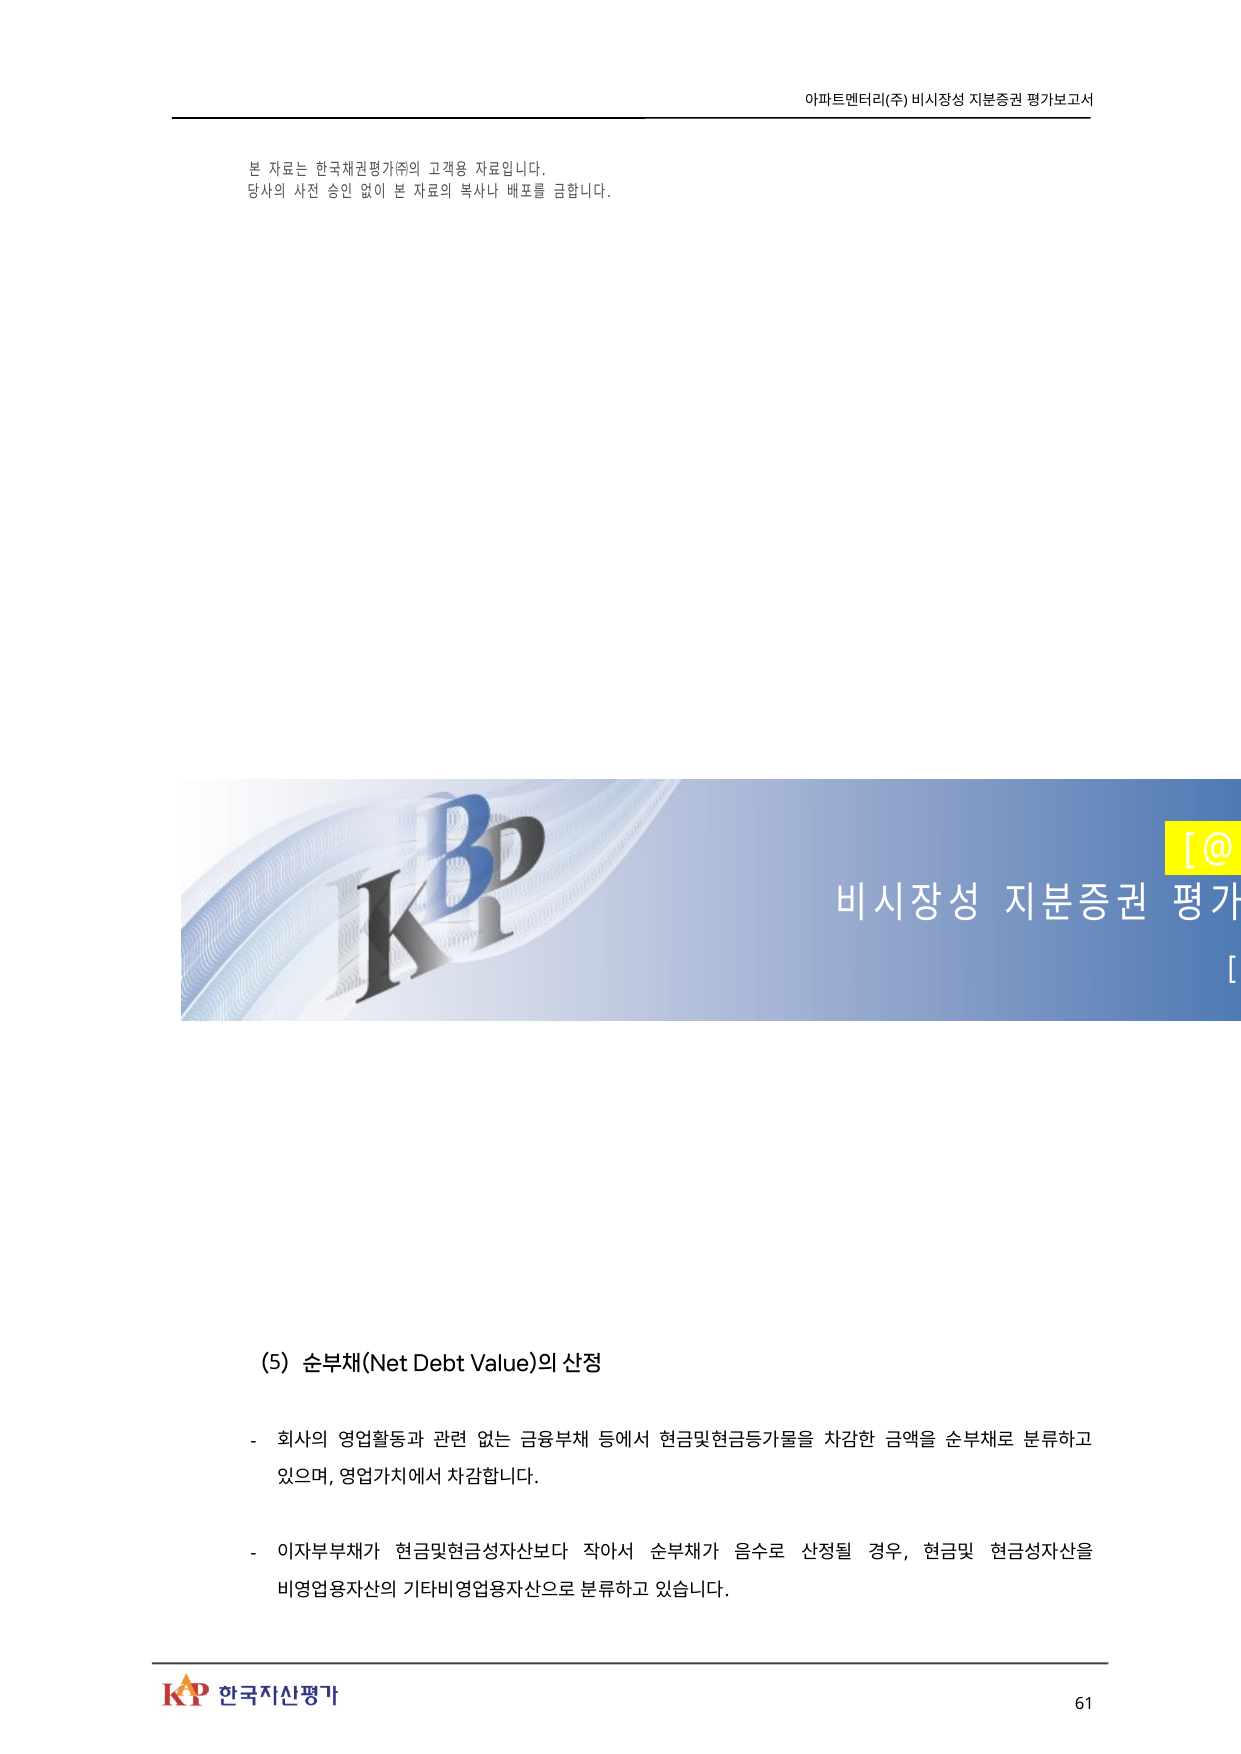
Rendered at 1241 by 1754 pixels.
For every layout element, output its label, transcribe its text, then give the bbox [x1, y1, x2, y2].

text 회사의 영업활동과 관련 없는 금융부채 등에서 현금및현금등가물을 차감한 금액을 순부채로 분류하고 있으며, 영업가치에서 차감합니다. [250, 1419, 1094, 1494]
text 이자부부채가 현금및현금성자산보다 작아서 순부채가 음수로 산정될 경우, 현금및 현금성자산을 비영업용자산의 기타비영업용자산으로 분류하고 있습니다. [250, 1532, 1094, 1607]
picture [155, 1669, 345, 1714]
list 순부채(Net Debt Value)의 산정 [261, 1344, 1094, 1382]
